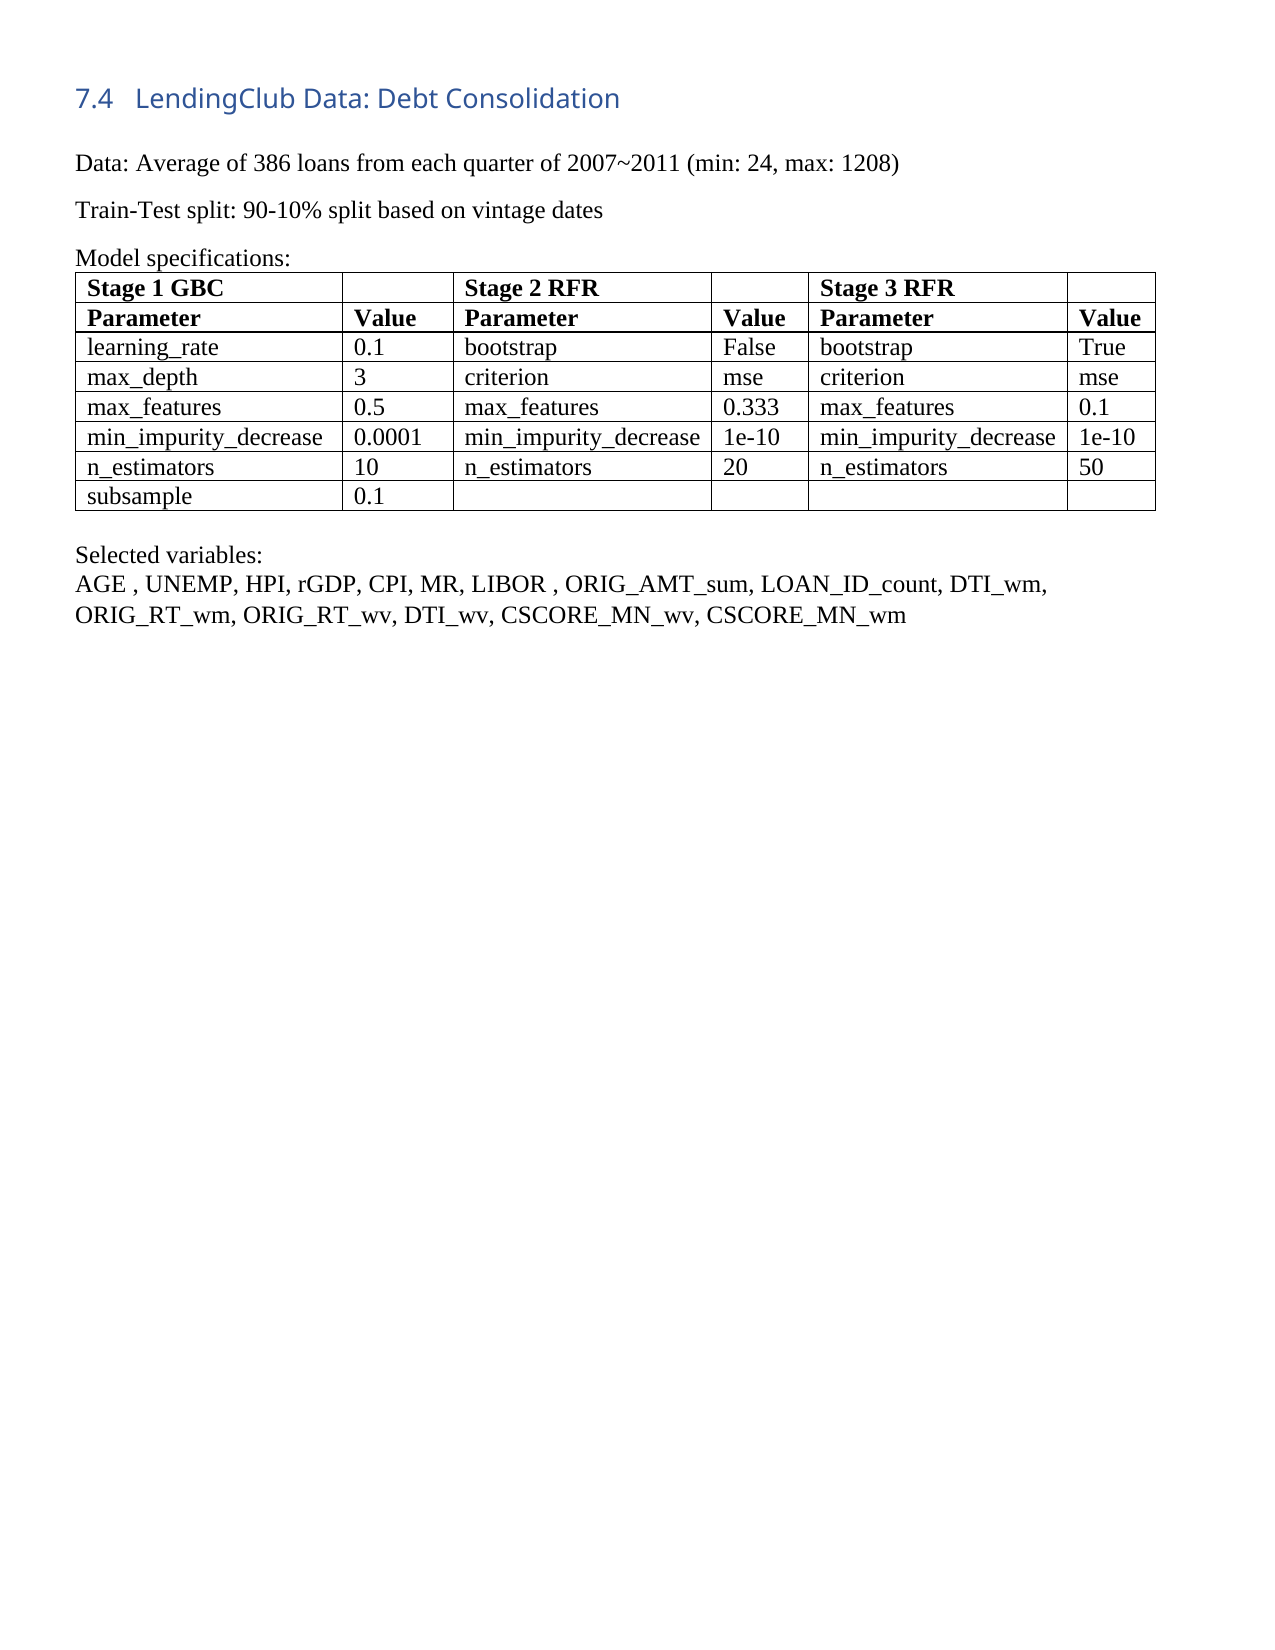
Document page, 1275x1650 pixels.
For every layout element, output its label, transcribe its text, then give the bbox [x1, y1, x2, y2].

table_cell False [712, 333, 808, 361]
table_cell subsample [76, 481, 342, 510]
table_cell n_estimators [76, 452, 342, 480]
text Model specifications: [75, 243, 1200, 272]
text AGE , UNEMP, HPI, rGDP, CPI, MR, LIBOR , ORIG_AMT_sum, LOAN_ID_count, DTI_wm, ORIG_RT_wm, ORIG_RT_wv, DTI_wv, CSCORE_MN_wv, CSCORE_MN_wm [75, 569, 1200, 628]
table_cell min_impurity_decrease [76, 422, 342, 451]
table_cell 1e-10 [1068, 422, 1155, 451]
table_cell 0.1 [343, 481, 453, 510]
text Data: Average of 386 loans from each quarter of 2007~2011 (min: 24, max: 1208) [75, 148, 1200, 176]
table_header Stage 2 RFR [454, 273, 711, 302]
table_cell max_depth [76, 362, 342, 391]
table_cell mse [1068, 362, 1155, 391]
table_cell Parameter [809, 303, 1067, 331]
table_cell Value [1068, 303, 1155, 331]
table_cell 20 [712, 452, 808, 480]
table_cell Value [343, 303, 453, 331]
table_cell 0.333 [712, 392, 808, 421]
table_header [1068, 273, 1155, 302]
table_cell max_features [809, 392, 1067, 421]
table_cell 50 [1068, 452, 1155, 480]
table_cell 10 [343, 452, 453, 480]
table_cell min_impurity_decrease [454, 422, 711, 451]
table_cell min_impurity_decrease [809, 422, 1067, 451]
table_cell True [1068, 333, 1155, 361]
table_cell criterion [809, 362, 1067, 391]
table_cell [809, 481, 1067, 510]
table_cell Parameter [76, 303, 342, 331]
table_cell [1068, 481, 1155, 510]
table_cell max_features [454, 392, 711, 421]
table_header Stage 3 RFR [809, 273, 1067, 302]
subtitle LendingClub Data: Debt Consolidation [75, 79, 1200, 116]
table_cell mse [712, 362, 808, 391]
text Selected variables: [75, 540, 1200, 569]
table_cell criterion [454, 362, 711, 391]
table_cell bootstrap [454, 333, 711, 361]
table_cell n_estimators [809, 452, 1067, 480]
table_cell 0.1 [343, 333, 453, 361]
table_cell Parameter [454, 303, 711, 331]
table_cell 0.5 [343, 392, 453, 421]
table_header [712, 273, 808, 302]
table_cell Value [712, 303, 808, 331]
table_cell max_features [76, 392, 342, 421]
table_cell 0.1 [1068, 392, 1155, 421]
table_cell 0.0001 [343, 422, 453, 451]
table_cell [454, 481, 711, 510]
table_cell 3 [343, 362, 453, 391]
text Train-Test split: 90-10% split based on vintage dates [75, 195, 1200, 224]
table_header Stage 1 GBC [76, 273, 342, 302]
table_cell [712, 481, 808, 510]
table_cell 1e-10 [712, 422, 808, 451]
table_cell n_estimators [454, 452, 711, 480]
table_header [343, 273, 453, 302]
table_cell learning_rate [76, 333, 342, 361]
table_cell bootstrap [809, 333, 1067, 361]
